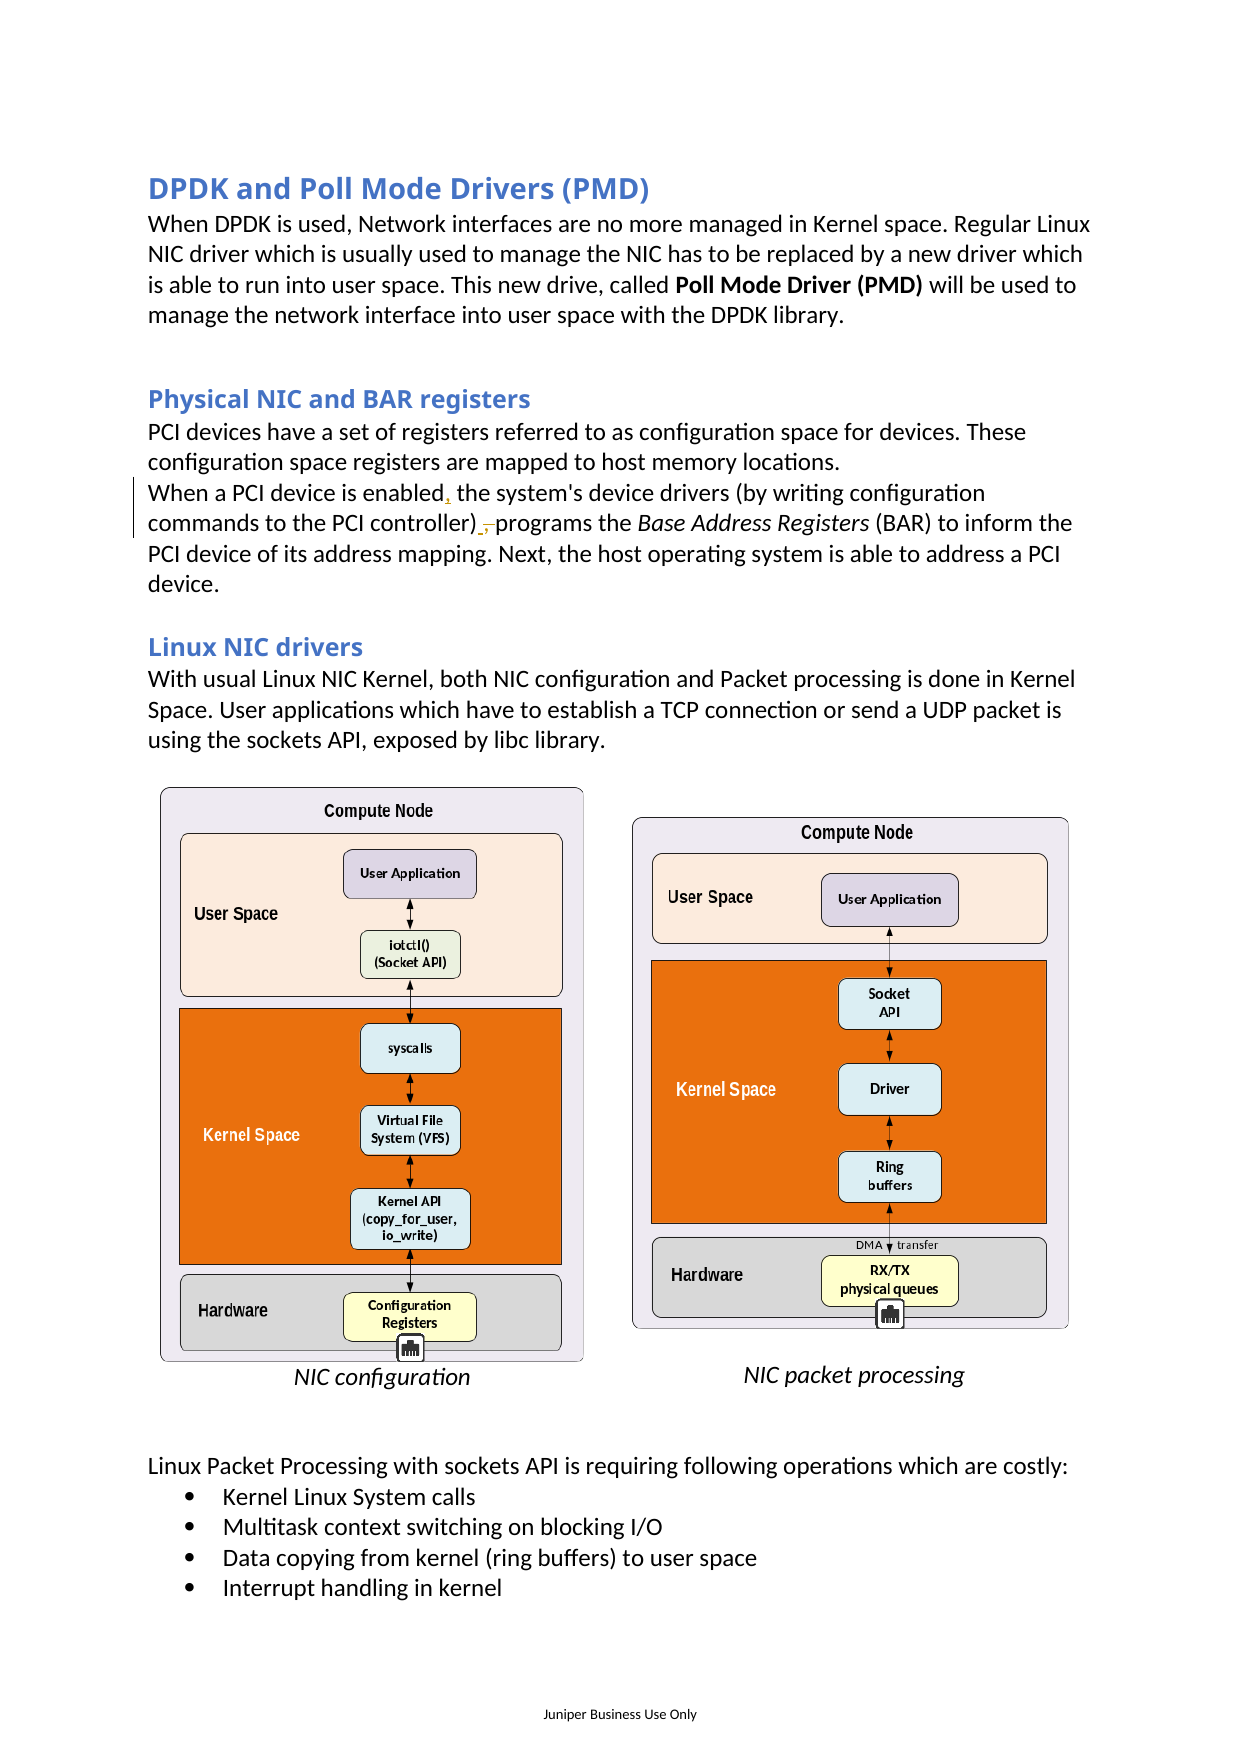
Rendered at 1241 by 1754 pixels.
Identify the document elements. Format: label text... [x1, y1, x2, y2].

table_header NIC configuration [148, 785, 619, 1420]
subtitle DPDK and Poll Mode Drivers (PMD) [148, 168, 1093, 208]
list Kernel Linux System calls [185, 1481, 1093, 1511]
text Linux Packet Processing with sockets API is requiring following operations which are costly: [148, 1450, 1093, 1481]
list Multitask context switching on blocking I/O [185, 1511, 1093, 1542]
text With usual Linux NIC Kernel, both NIC configuration and Packet processing is done in Kernel Space. User applications which have to establish a TCP connection or send a UDP packet is using the sockets API, exposed by libc library. [148, 663, 1093, 755]
text PCI devices have a set of registers referred to as configuration space for devices. These configuration space registers are mapped to host memory locations. [148, 416, 1093, 477]
subtitle Linux NIC drivers [148, 629, 1093, 663]
table_header NIC packet processing [620, 785, 1092, 1420]
text When DPDK is used, Network interfaces are no more managed in Kernel space. Regular Linux NIC driver which is usually used to manage the NIC has to be replaced by a new driver which is able to run into user space. This new drive, called Poll Mode Driver (PMD) will be used to manage the network interface into user space with the DPDK library. [148, 208, 1093, 330]
text When a PCI device is enabled the system's device drivers (by writing configuration commands to the PCI controller)programs the Base Address Registers (BAR) to inform the PCI device of its address mapping. Next, the host operating system is able to address a PCI device. [148, 477, 1093, 599]
list Data copying from kernel (ring buffers) to user space [185, 1542, 1093, 1572]
list Interrupt handling in kernel [185, 1572, 1093, 1603]
subtitle Physical NIC and BAR registers [148, 382, 1093, 416]
